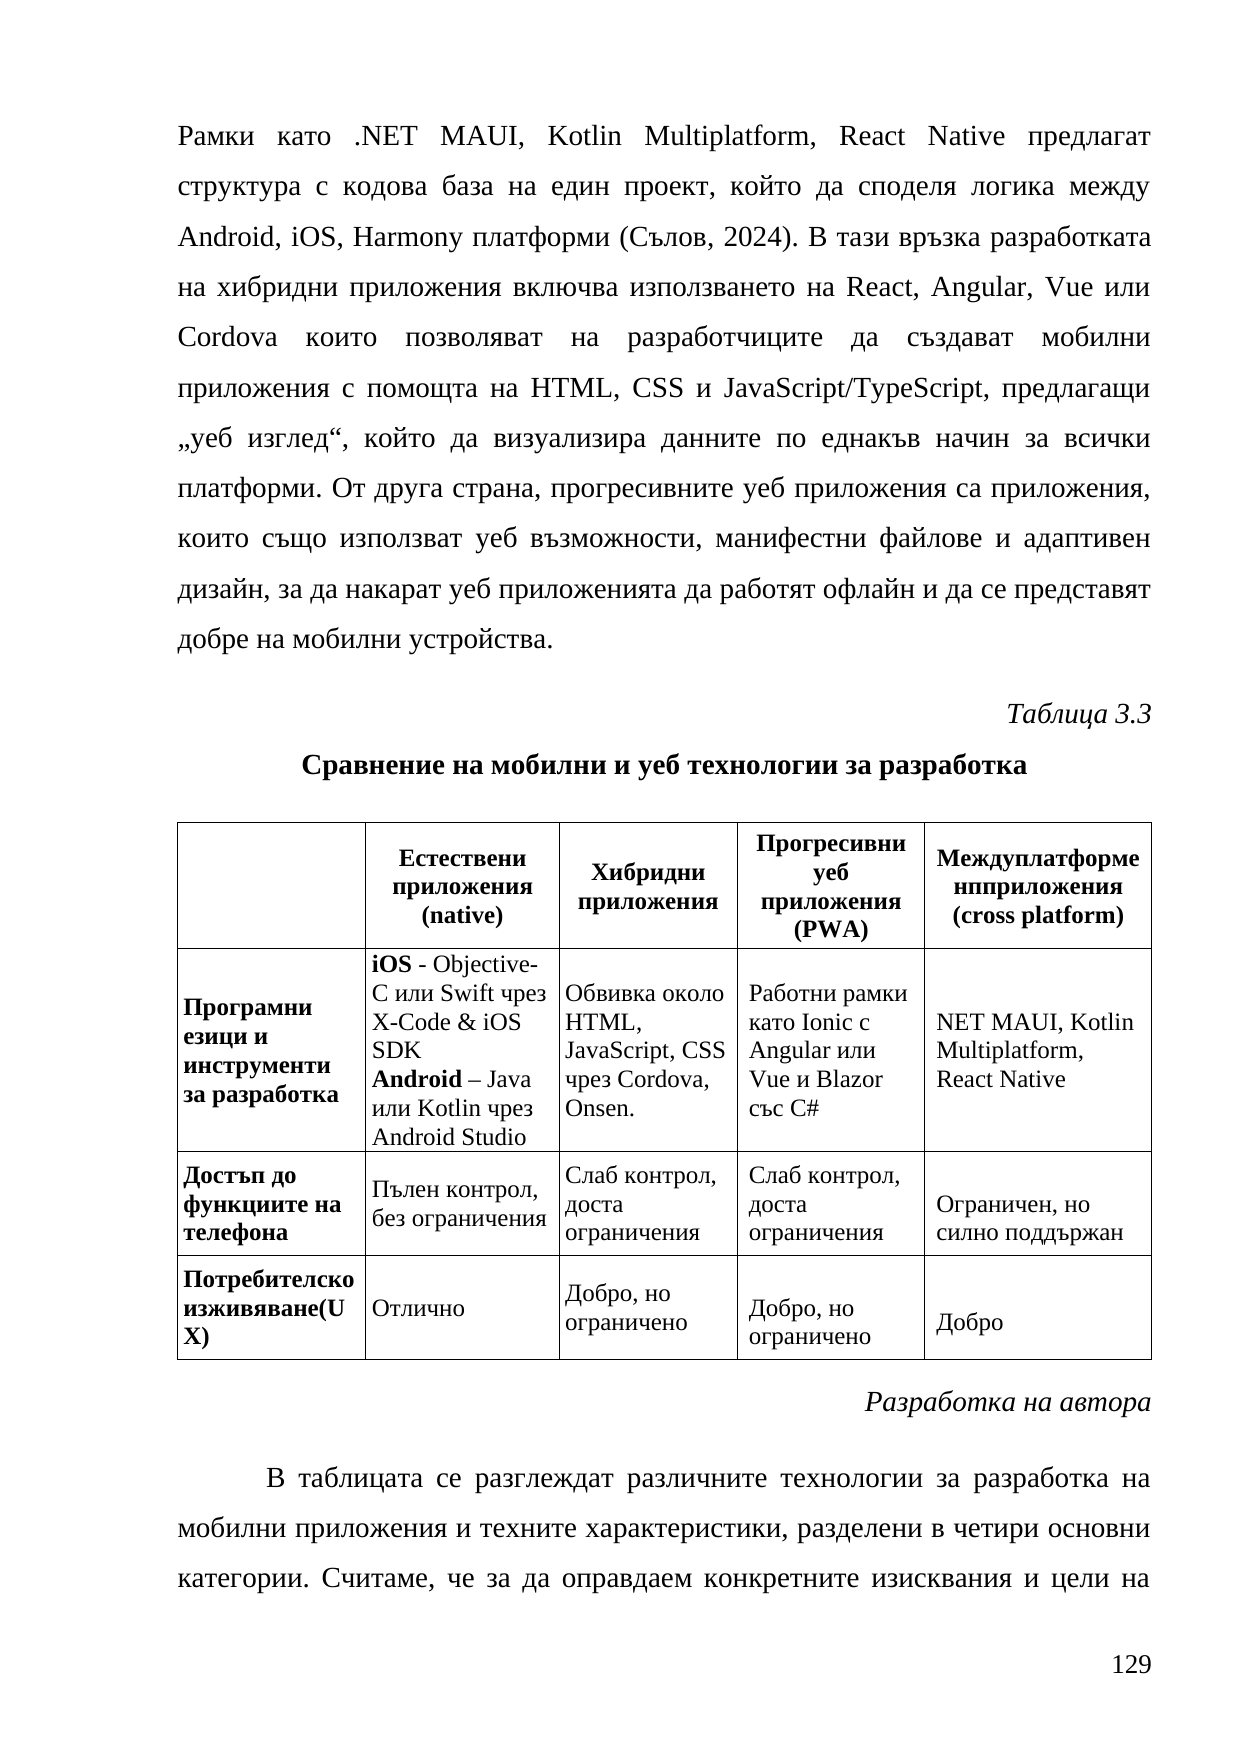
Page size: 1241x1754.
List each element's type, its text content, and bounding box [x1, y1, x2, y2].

title Сравнение на мобилни и уеб технологии за разработка [177, 747, 1152, 780]
table_header Хибридни приложения [560, 823, 737, 948]
table_cell Oбвивка около HTML, JavaScript, CSS чрез Cordova, Onsen. [560, 949, 737, 1151]
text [177, 118, 1152, 655]
table_cell Добро, но ограничено [560, 1256, 737, 1358]
title Таблица 3.3 [177, 697, 1152, 730]
table_cell Добро, но ограничено [738, 1256, 924, 1358]
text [177, 1460, 1152, 1594]
title Разработка на автора [177, 1384, 1152, 1418]
table_cell Отлично [366, 1256, 559, 1358]
table_cell Ограничен, но силно поддържан [925, 1152, 1151, 1254]
table_cell iOS - Objective-C или Swift чрез X-Code & iOS SDK Android – Java или Kotlin чрез Android Studio [366, 949, 559, 1151]
table_header Прогресивни уеб приложения (PWA) [738, 823, 924, 948]
table_cell Програмни езици и инструменти за разработка [178, 949, 365, 1151]
table_cell Достъп до функциите на телефона [178, 1152, 365, 1254]
table_cell Работни рамки като Ionic с Angular или Vue и Blazor със C# [738, 949, 924, 1151]
table_cell Потребителско изживяване(UX) [178, 1256, 365, 1358]
table_cell Слаб контрол, доста ограничения [738, 1152, 924, 1254]
table_header Eстествени приложения (native) [366, 823, 559, 948]
table_cell Слаб контрол, доста ограничения [560, 1152, 737, 1254]
table_cell Пълен контрол, без ограничения [366, 1152, 559, 1254]
table_header [178, 823, 365, 948]
table_cell NET MAUI, Kotlin Multiplatform, React Native [925, 949, 1151, 1151]
table_cell Добро [925, 1256, 1151, 1358]
table_header Междуплатформенпприложения (cross platform) [925, 823, 1151, 948]
